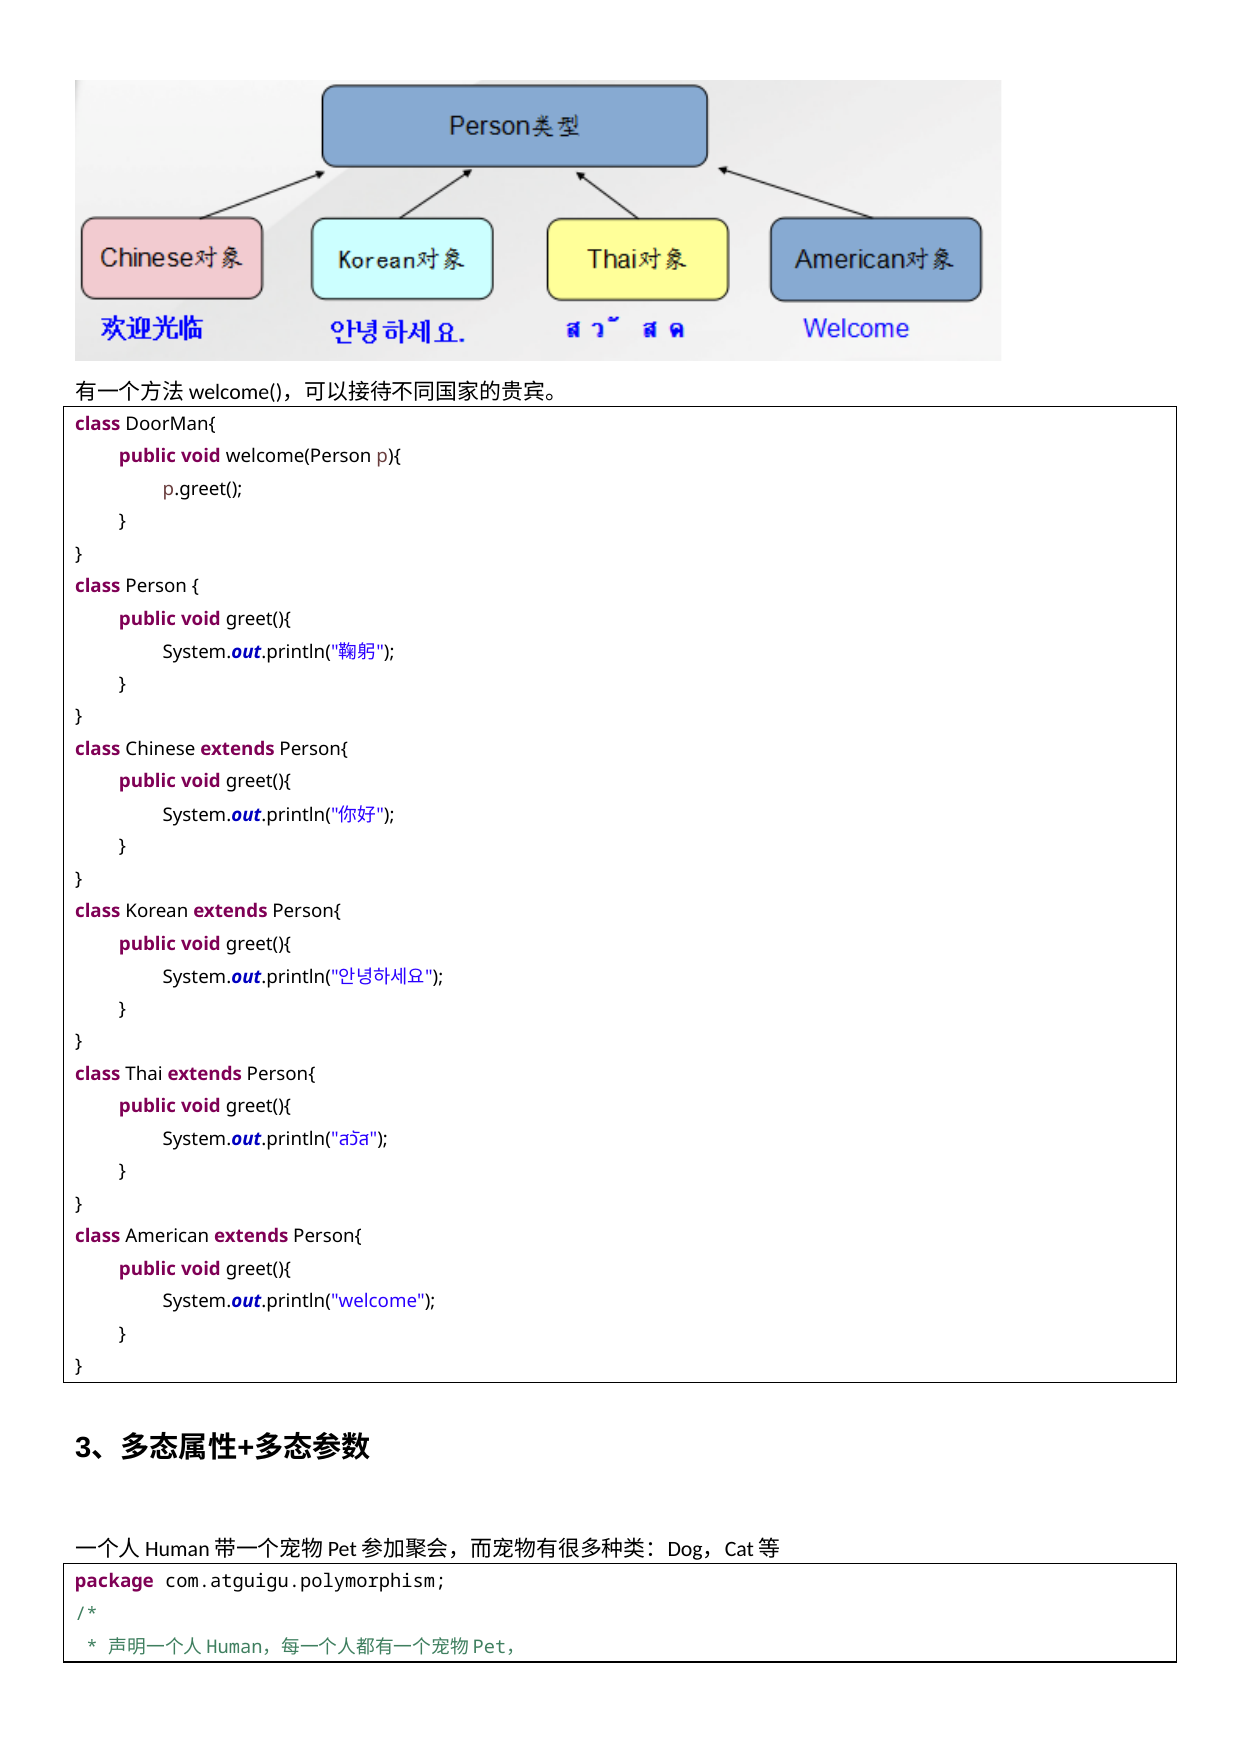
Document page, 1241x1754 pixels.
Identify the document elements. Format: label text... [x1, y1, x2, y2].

picture [75, 80, 1002, 361]
subtitle 3、多态属性+多态参数 [75, 1412, 1165, 1477]
text 有一个方法welcome()，可以接待不同国家的贵宾。 [75, 373, 1165, 406]
table_header class DoorMan{ public void welcome(Person p){ p.greet(); } } class Person { public void greet(){ System.out.println("鞠躬"); } } class Chinese extends Person{ public void greet(){ System.out.println("你好"); } } class Korean extends Person{ public void greet(){ System.out.println("안녕하세요"); } } class Thai extends Person{ public void greet(){ System.out.println("สวัส"); } } class American extends Person{ public void greet(){ System.out.println("welcome"); } } [64, 407, 1176, 1382]
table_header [64, 1564, 1176, 1661]
text 一个人Human带一个宠物Pet参加聚会，而宠物有很多种类：Dog，Cat等 [75, 1530, 1165, 1563]
